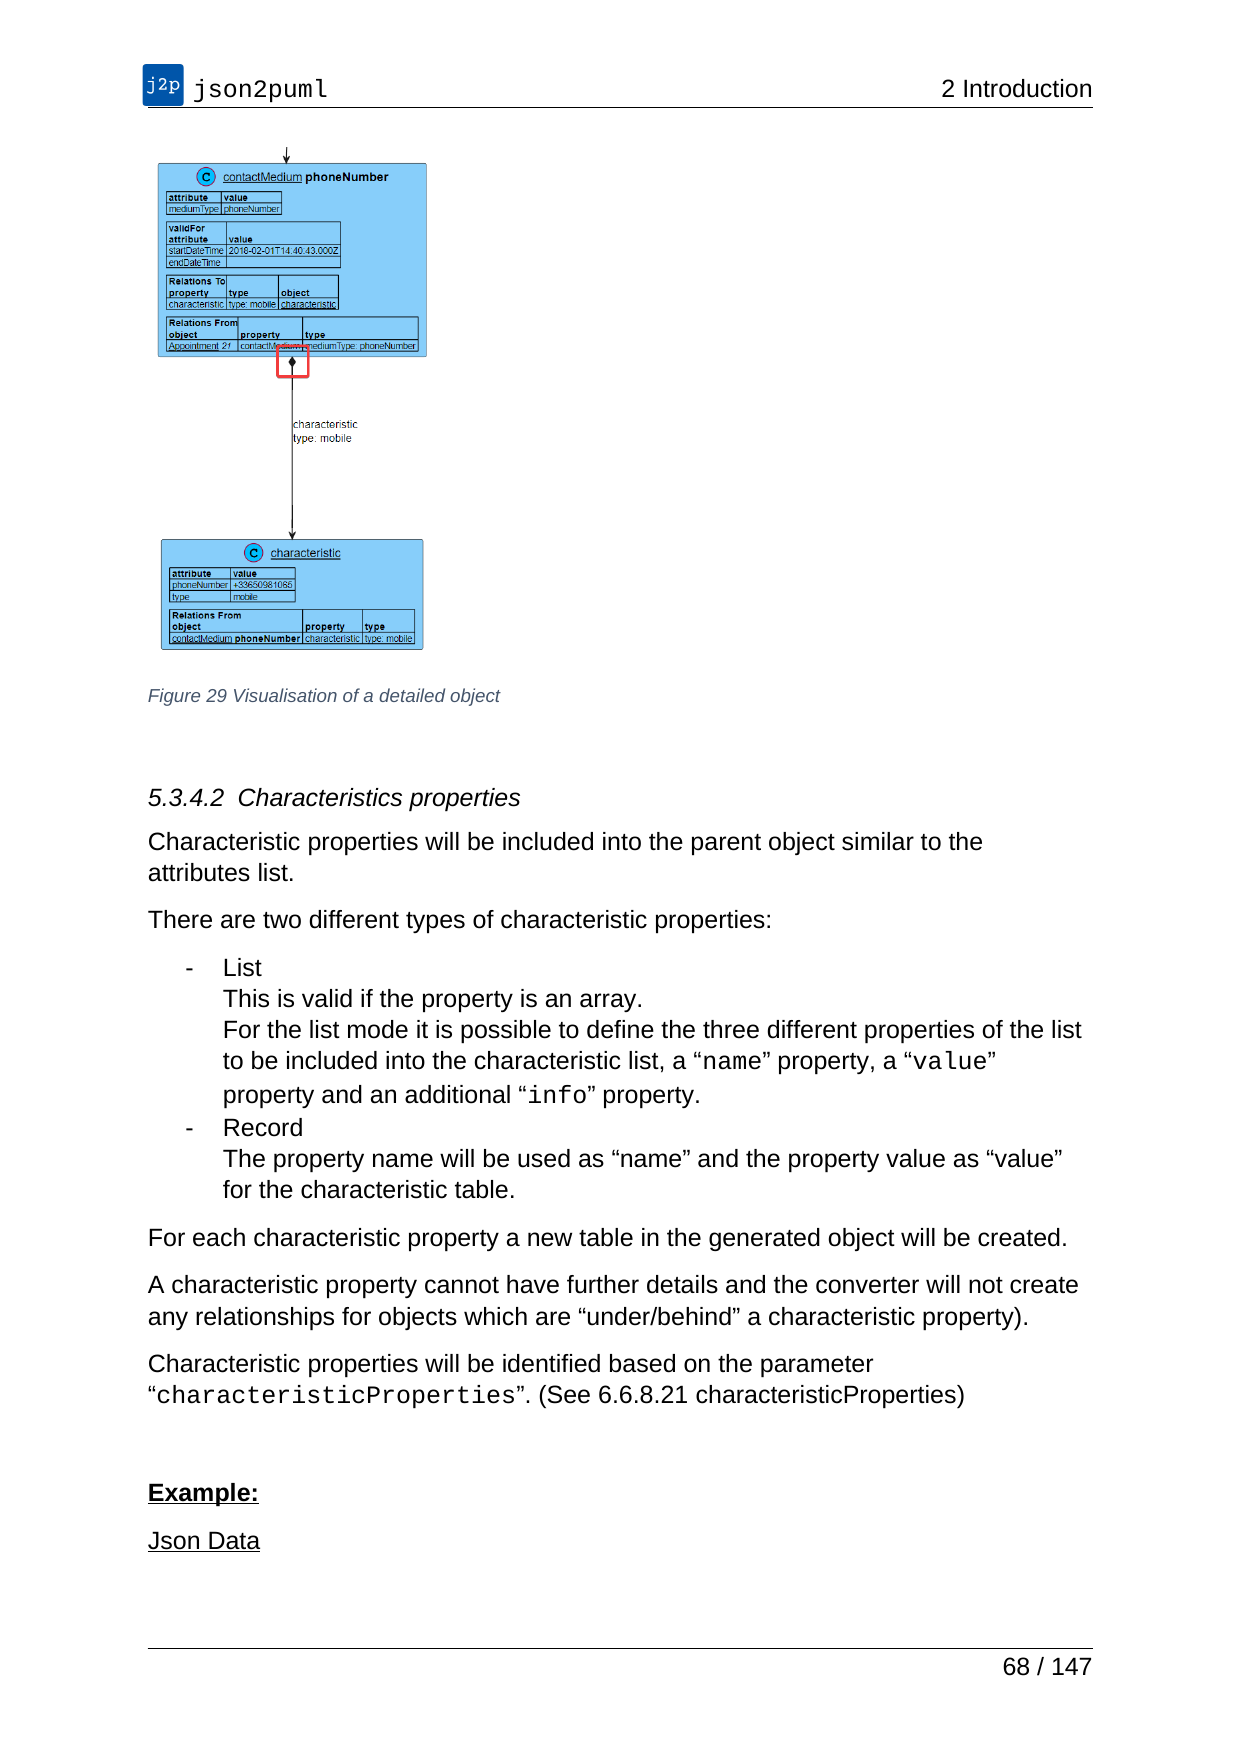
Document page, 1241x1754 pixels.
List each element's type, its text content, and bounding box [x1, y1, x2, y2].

text For each characteristic property a new table in the generated object will be created. [148, 1223, 1093, 1251]
text There are two different types of characteristic properties: [148, 906, 1093, 934]
text Json Data [148, 1526, 1093, 1554]
text Example: [148, 1478, 1093, 1507]
text Characteristic properties will be identified based on the parameter “characteristicProperties”. (See 6.6.8.21 characteristicProperties) [148, 1349, 1093, 1411]
text Characteristic properties will be included into the parent object similar to the attributes list. [148, 827, 1093, 887]
list List This is valid if the property is an array. For the list mode it is possible to define the three different properties of the list to be included into the characteristic list, a “name” property, a “value” property and an additional “info” property. [185, 953, 1093, 1111]
subtitle Characteristics properties [148, 783, 1093, 812]
picture [147, 147, 436, 666]
text A characteristic property cannot have further details and the converter will not create any relationships for objects which are “under/behind” a characteristic property). [148, 1270, 1093, 1330]
picture [142, 64, 184, 106]
list Record The property name will be used as “name” and the property value as “value” for the characteristic table. [185, 1113, 1093, 1204]
text Figure 29 Visualisation of a detailed object [148, 685, 1093, 706]
